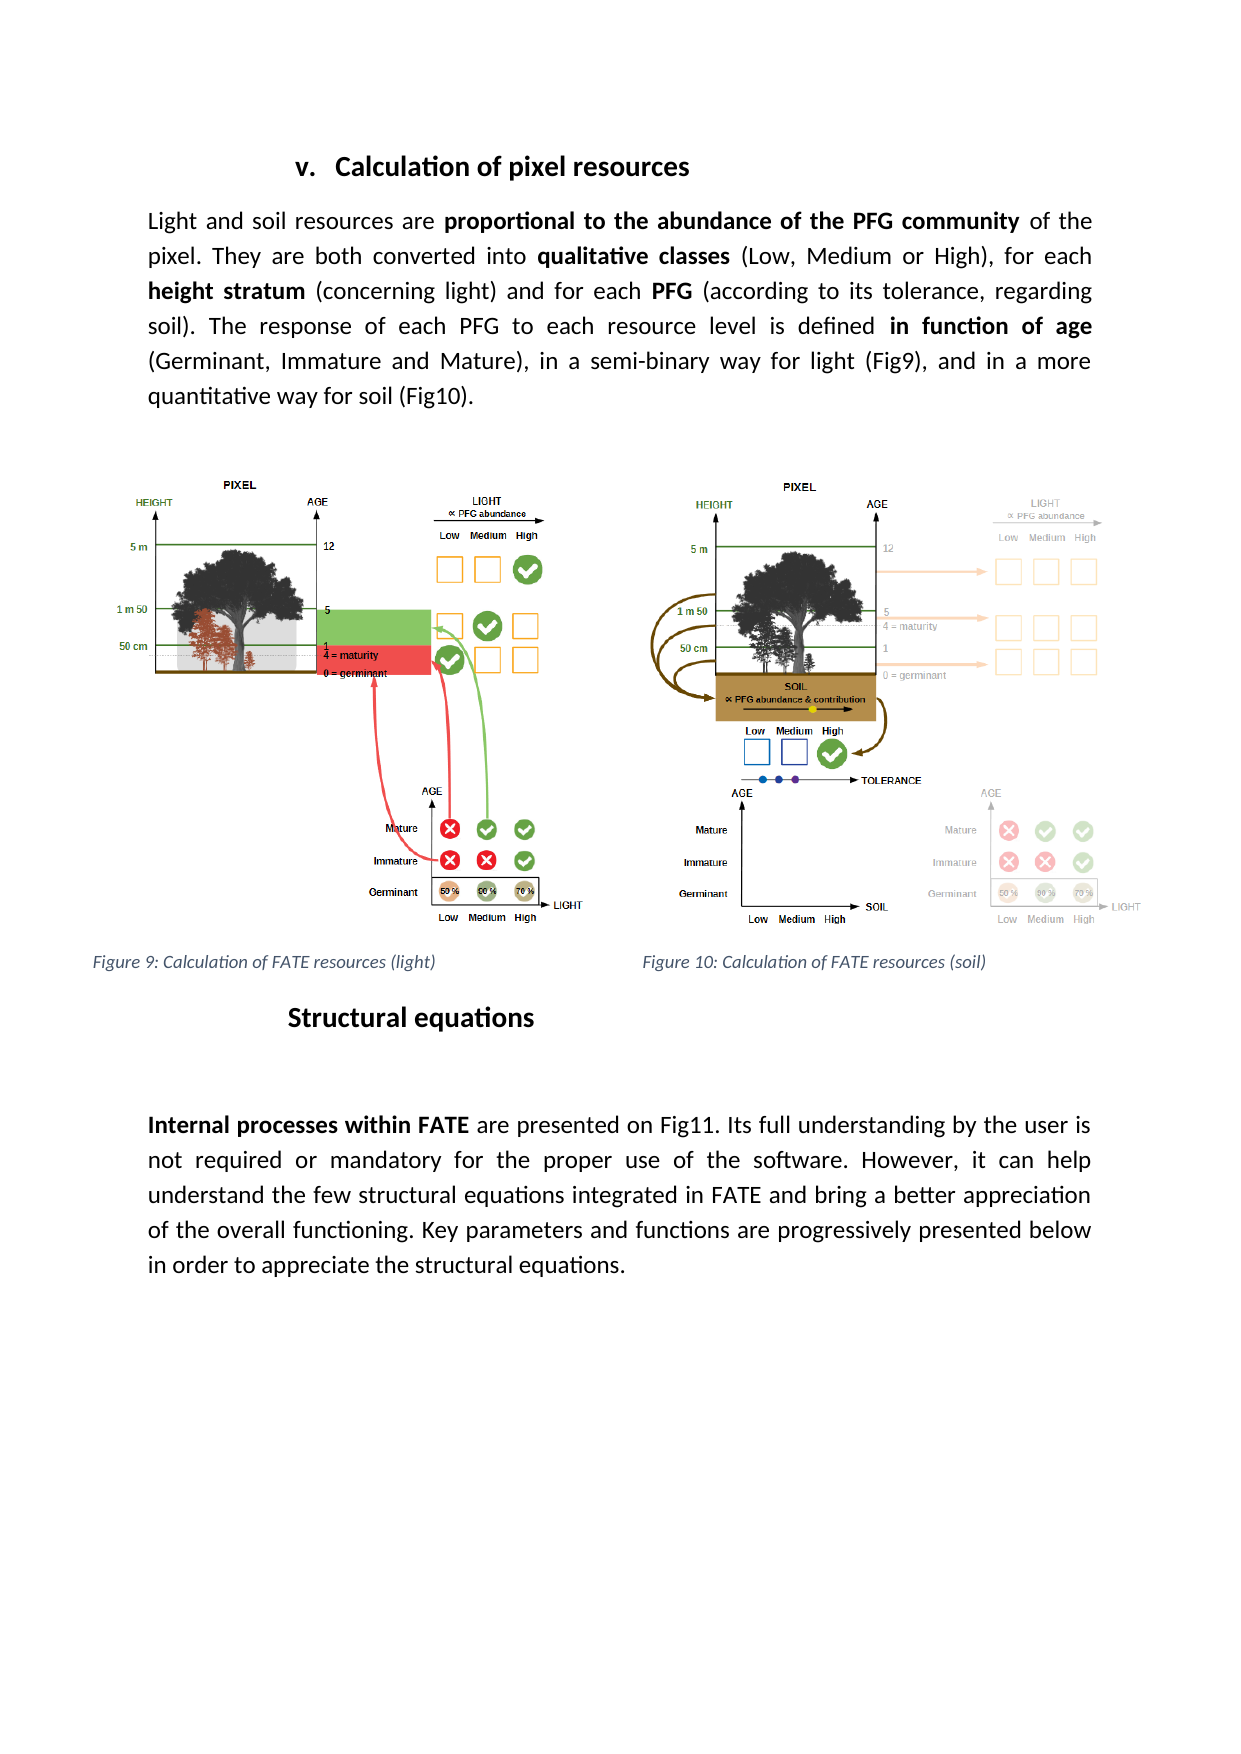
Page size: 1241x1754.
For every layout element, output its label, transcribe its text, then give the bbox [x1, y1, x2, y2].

list Structural equations [316, 660, 1093, 1035]
picture [642, 469, 1160, 942]
text Internal processes within FATE are presented on Fig11. Its full understanding by the user is not required or mandatory for the proper use of the software. However, it can help understand the few structural equations integrated in FATE and bring a better appreciation of the overall functioning. Key parameters and functions are progressively presented below in order to appreciate the structural equations. [148, 1109, 1093, 1279]
text Light and soil resources are proportional to the abundance of the PFG community of the pixel. They are both converted into qualitative classes (Low, Medium or High), for each height stratum (concerning light) and for each PFG (according to its tolerance, regarding soil). The response of each PFG to each resource level is defined in function of age (Germinant, Immature and Mature), in a semi-binary way for light (Fig9), and in a more quantitative way for soil (Fig10). [148, 205, 1093, 411]
list Calculation of pixel resources [316, 148, 1093, 183]
picture [92, 469, 597, 942]
